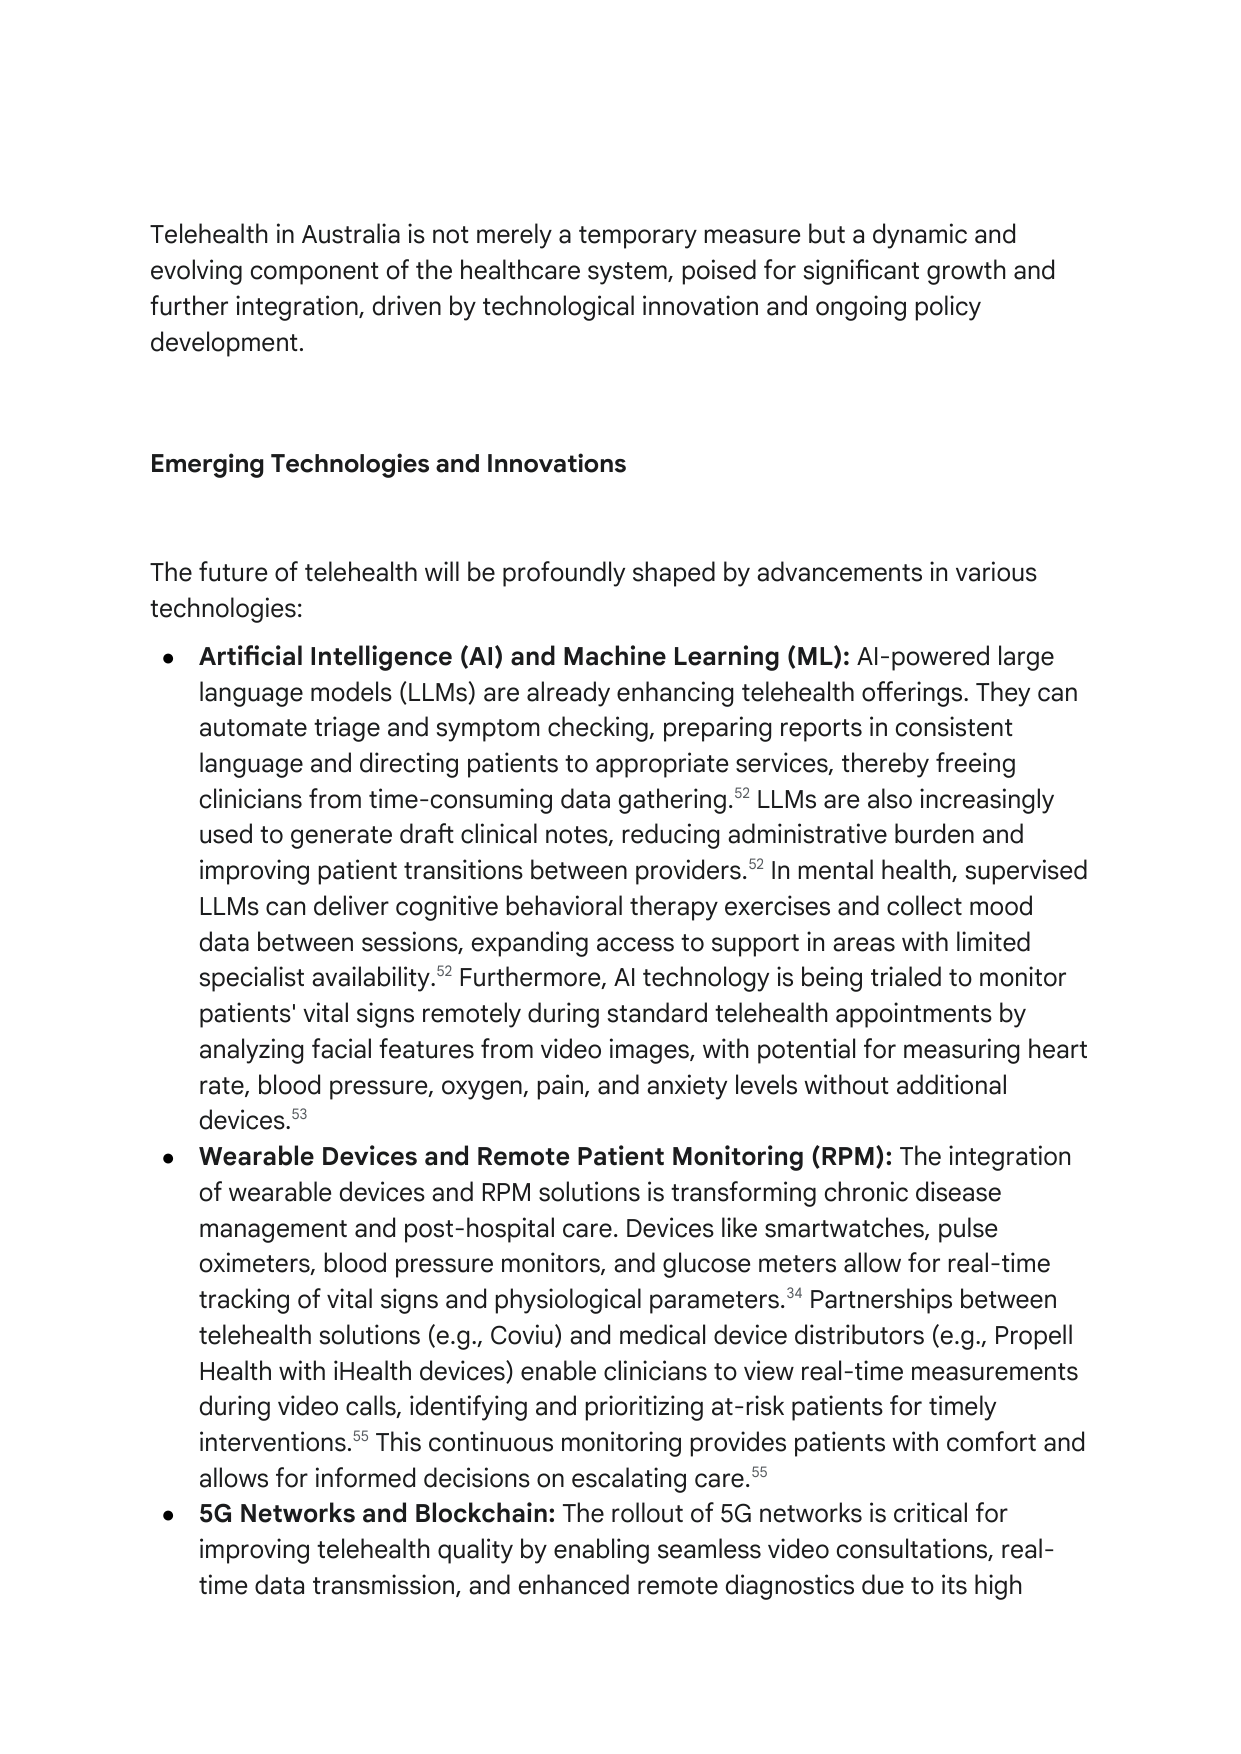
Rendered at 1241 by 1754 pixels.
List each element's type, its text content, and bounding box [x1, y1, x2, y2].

list Artificial Intelligence (AI) and Machine Learning (ML): AI-powered large language models (LLMs) are already enhancing telehealth offerings. They can automate triage and symptom checking, preparing reports in consistent language and directing patients to appropriate services, thereby freeing clinicians from time-consuming data gathering.52 LLMs are also increasingly used to generate draft clinical notes, reducing administrative burden and improving patient transitions between providers.52 In mental health, supervised LLMs can deliver cognitive behavioral therapy exercises and collect mood data between sessions, expanding access to support in areas with limited specialist availability.52 Furthermore, AI technology is being trialed to monitor patients' vital signs remotely during standard telehealth appointments by analyzing facial features from video images, with potential for measuring heart rate, blood pressure, oxygen, pain, and anxiety levels without additional devices.53 [161, 641, 1090, 1137]
text The future of telehealth will be profoundly shaped by advancements in various technologies: [150, 557, 1090, 624]
list Wearable Devices and Remote Patient Monitoring (RPM): The integration of wearable devices and RPM solutions is transforming chronic disease management and post-hospital care. Devices like smartwatches, pulse oximeters, blood pressure monitors, and glucose meters allow for real-time tracking of vital signs and physiological parameters.34 Partnerships between telehealth solutions (e.g., Coviu) and medical device distributors (e.g., Propell Health with iHealth devices) enable clinicians to view real-time measurements during video calls, identifying and prioritizing at-risk patients for timely interventions.55 This continuous monitoring provides patients with comfort and allows for informed decisions on escalating care.55 [161, 1141, 1090, 1494]
text Telehealth in Australia is not merely a temporary measure but a dynamic and evolving component of the healthcare system, poised for significant growth and further integration, driven by technological innovation and ongoing policy development. [150, 219, 1090, 358]
subtitle Emerging Technologies and Innovations [150, 448, 1090, 479]
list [161, 1499, 1090, 1601]
